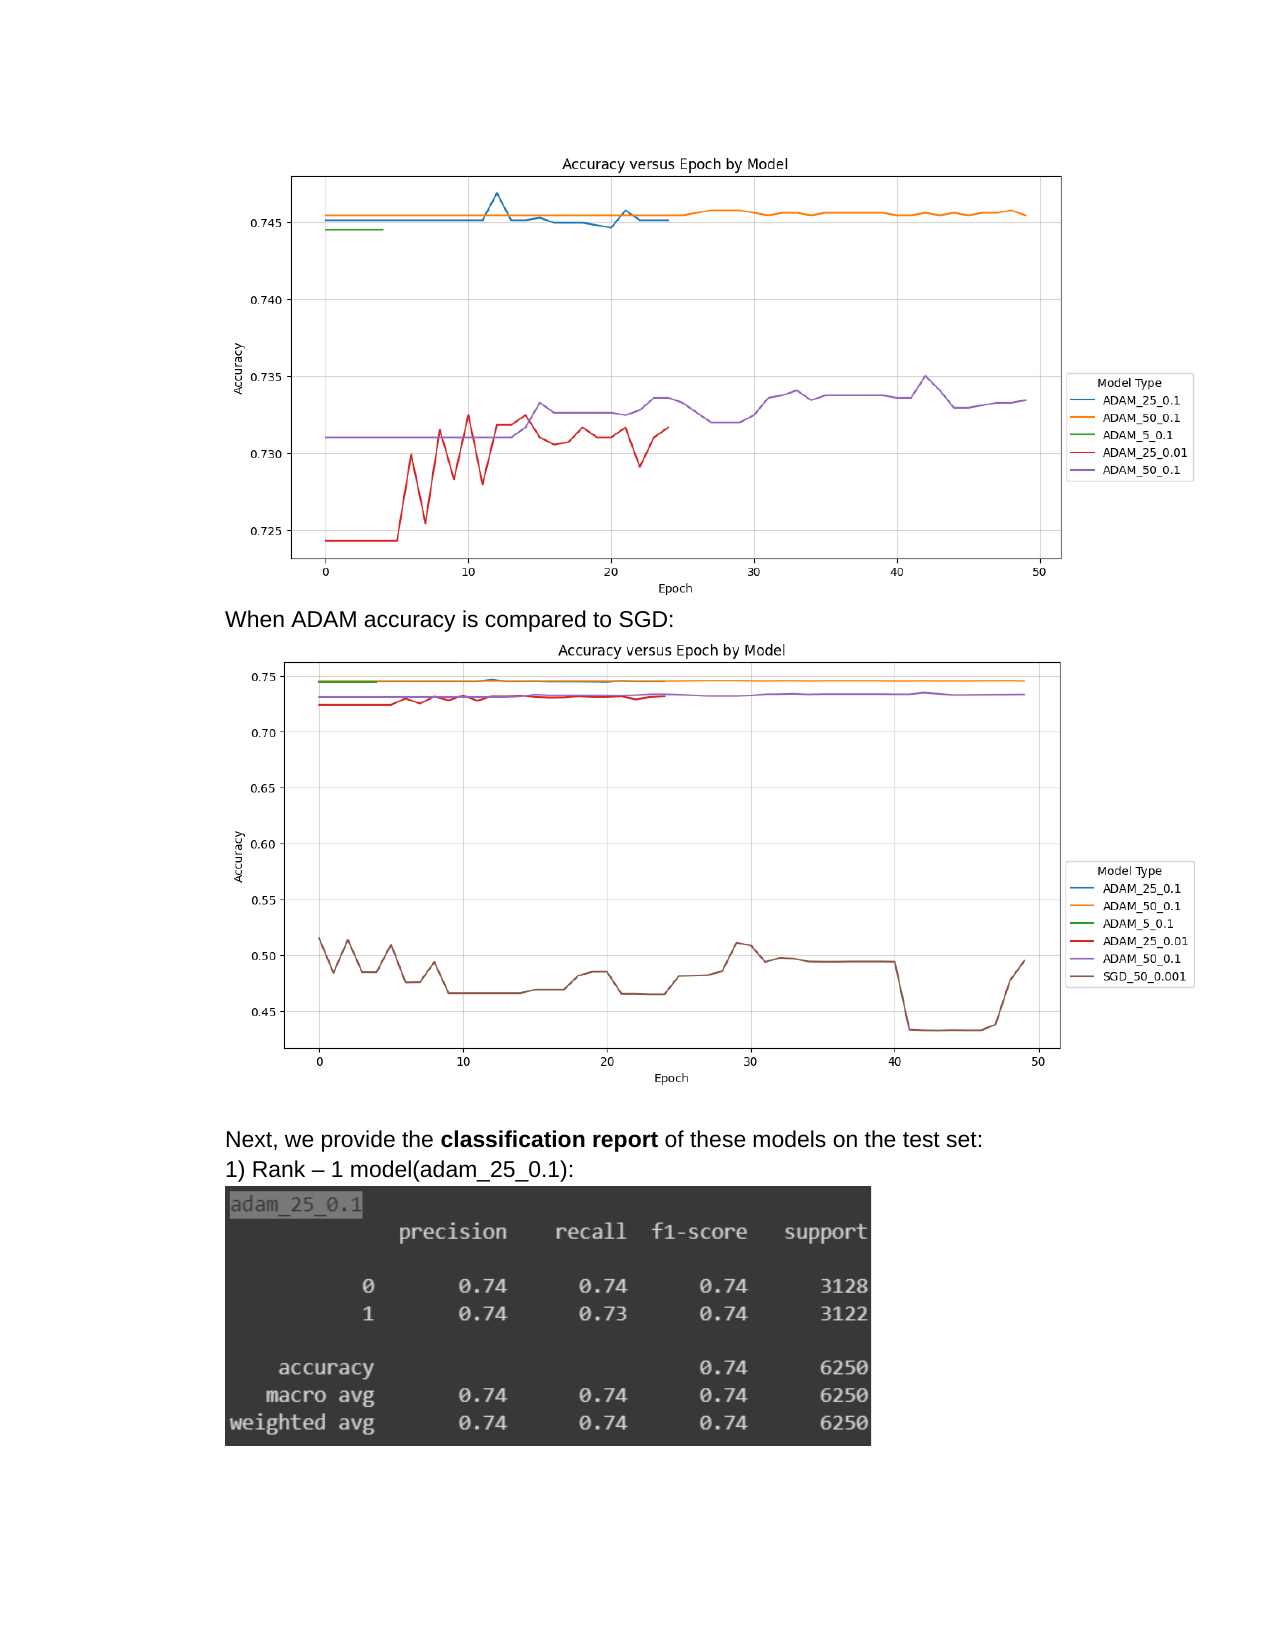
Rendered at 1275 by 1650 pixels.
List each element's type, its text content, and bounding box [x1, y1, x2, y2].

picture [225, 1186, 872, 1446]
text When ADAM accuracy is compared to SGD: Next, we provide the classification report of these models on the test set: 1) Rank – 1 model(adam_25_0.1): [225, 606, 1125, 636]
picture [225, 636, 1200, 1092]
picture [225, 150, 1200, 602]
